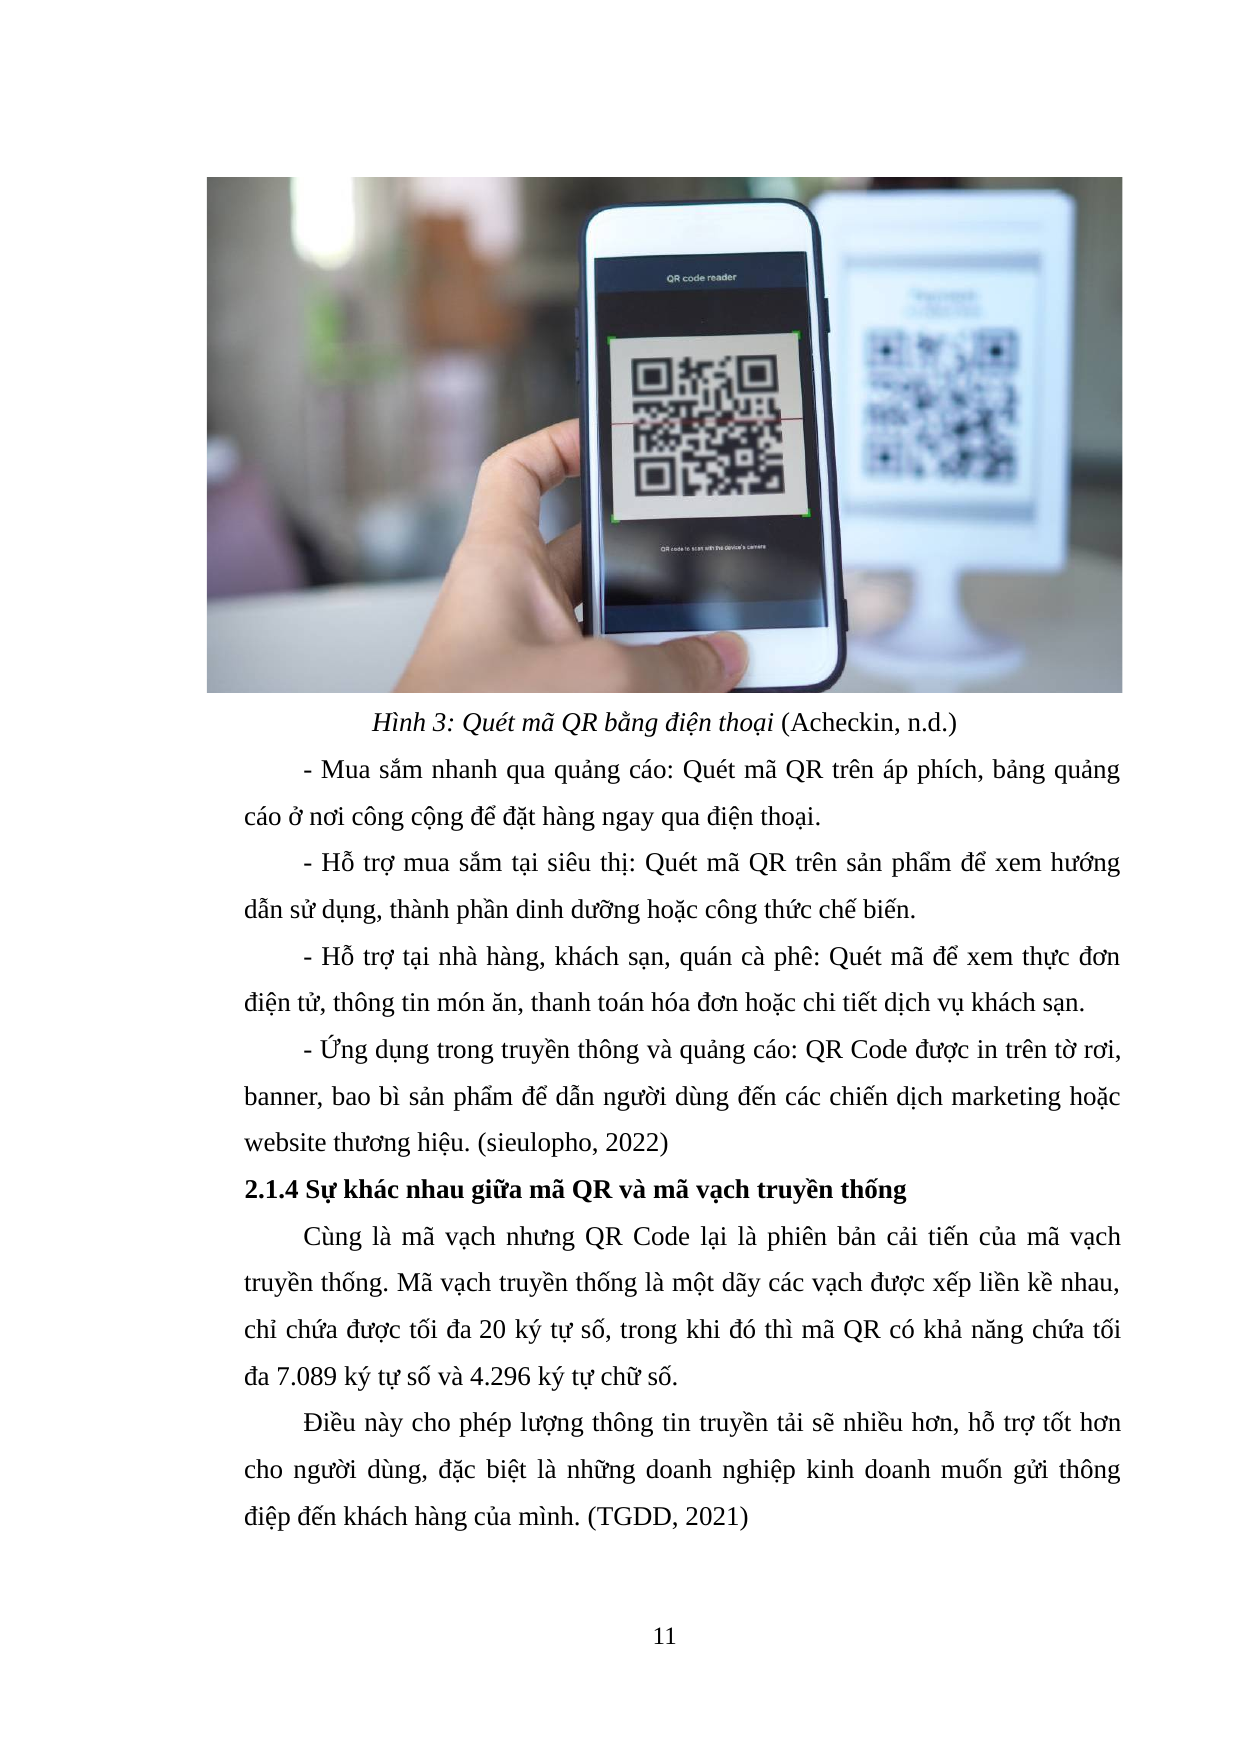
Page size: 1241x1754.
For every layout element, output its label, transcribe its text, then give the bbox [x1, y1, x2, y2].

text - Hỗ trợ tại nhà hàng, khách sạn, quán cà phê: Quét mã để xem thực đơn điện tử, thông tin món ăn, thanh toán hóa đơn hoặc chi tiết dịch vụ khách sạn. [244, 940, 1122, 1018]
picture [206, 177, 1123, 693]
text Điều này cho phép lượng thông tin truyền tải sẽ nhiều hơn, hỗ trợ tốt hơn cho người dùng, đặc biệt là những doanh nghiệp kinh doanh muốn gửi thông điệp đến khách hàng của mình. [244, 1407, 1122, 1531]
text - Mua sắm nhanh qua quảng cáo: Quét mã QR trên áp phích, bảng quảng cáo ở nơi công cộng để đặt hàng ngay qua điện thoại. [244, 753, 1122, 831]
text 2.1.4 Sự khác nhau giữa mã QR và mã vạch truyền thống [207, 1173, 1122, 1204]
text Hình 3: Quét mã QR bằng điện thoại [207, 707, 1122, 738]
text Cùng là mã vạch nhưng QR Code lại là phiên bản cải tiến của mã vạch truyền thống. Mã vạch truyền thống là một dãy các vạch được xếp liền kề nhau, chỉ chứa được tối đa 20 ký tự số, trong khi đó thì mã QR có khả năng chứa tối đa 7.089 ký tự số và 4.296 ký tự chữ số. [244, 1220, 1122, 1391]
text - Ứng dụng trong truyền thông và quảng cáo: QR Code được in trên tờ rơi, banner, bao bì sản phẩm để dẫn người dùng đến các chiến dịch marketing hoặc website thương hiệu. [244, 1033, 1122, 1158]
text - Hỗ trợ mua sắm tại siêu thị: Quét mã QR trên sản phẩm để xem hướng dẫn sử dụng, thành phần dinh dưỡng hoặc công thức chế biến. [244, 847, 1122, 924]
